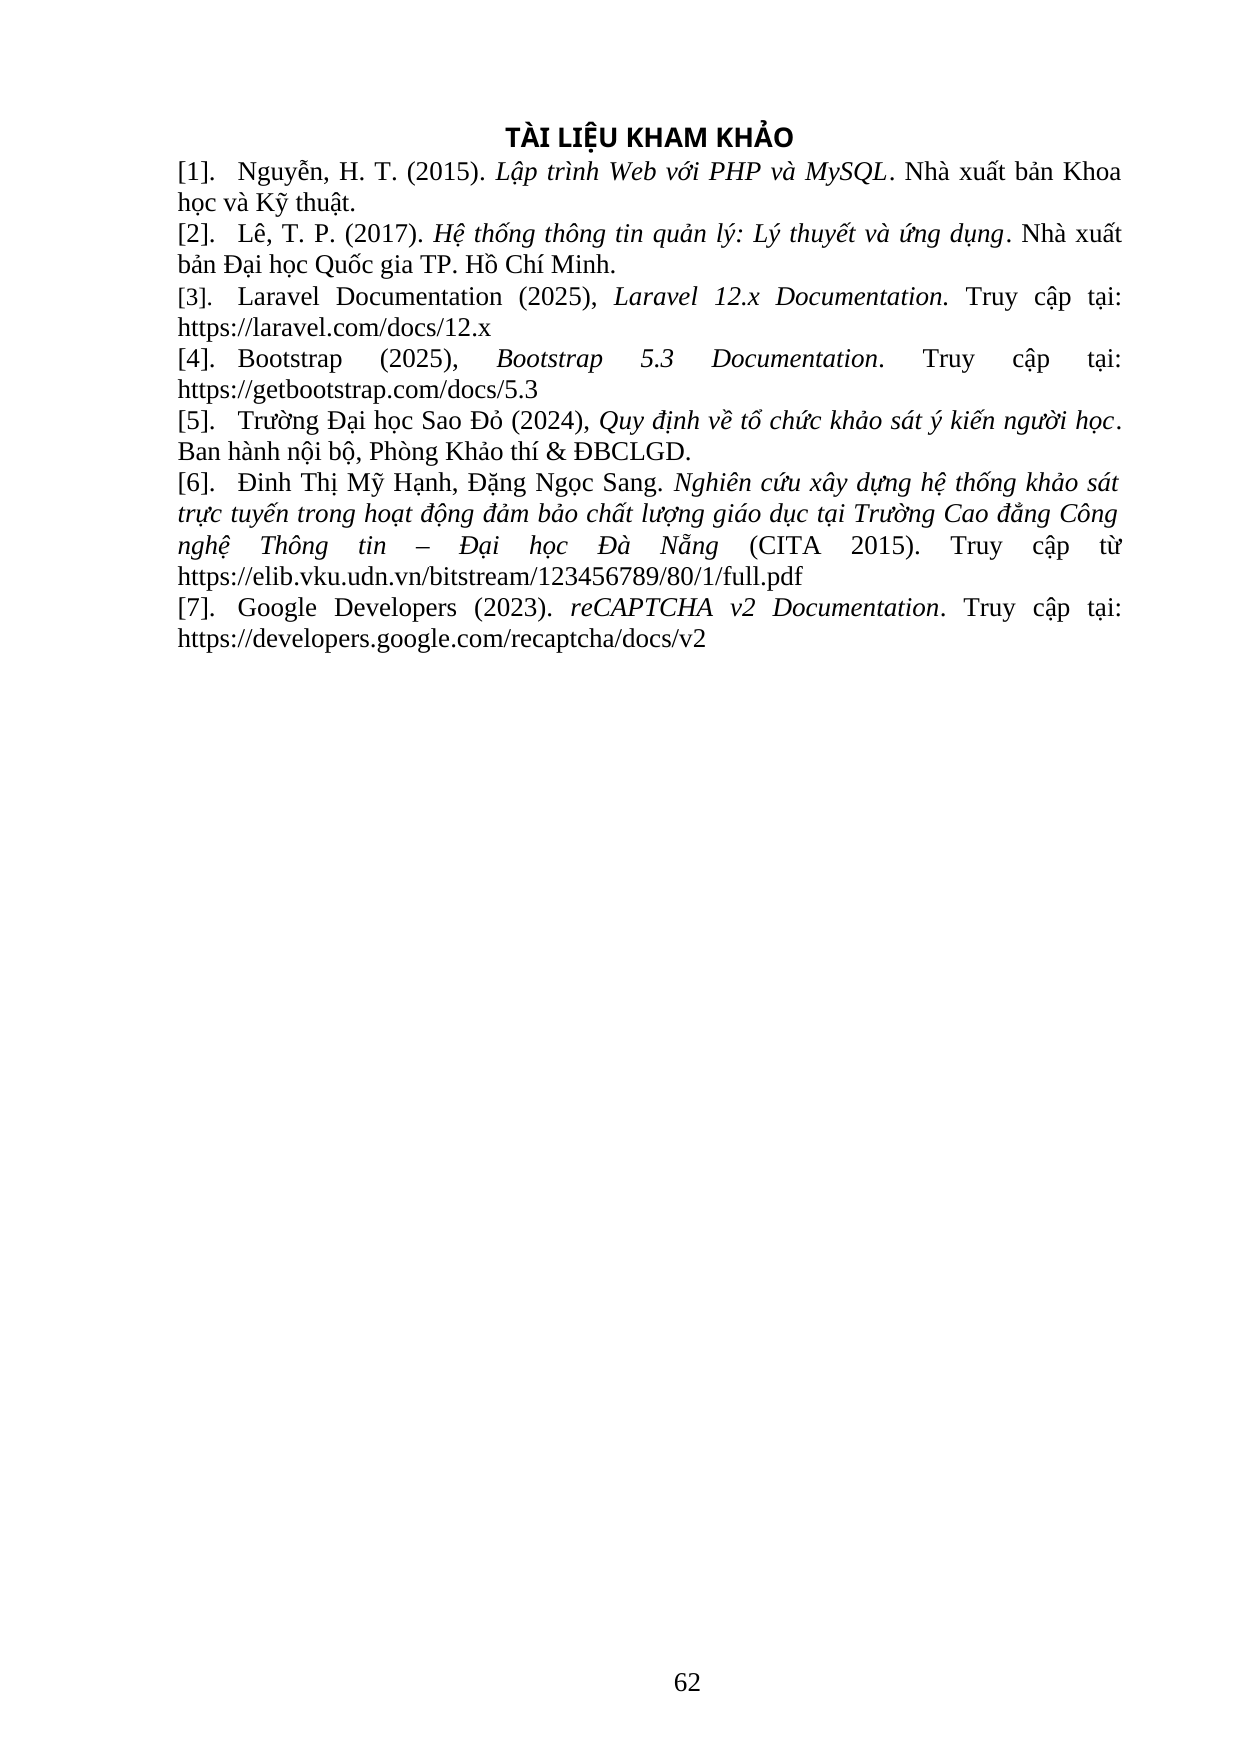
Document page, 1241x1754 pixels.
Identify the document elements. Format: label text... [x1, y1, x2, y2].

text Laravel Documentation (2025), Laravel 12.x Documentation. Truy cập tại: https://laravel.com/docs/12.x [177, 279, 1122, 342]
text Google Developers (2023). reCAPTCHA v2 Documentation. Truy cập tại: https://developers.google.com/recaptcha/docs/v2 [177, 591, 1122, 653]
text Lê, T. P. (2017). Hệ thống thông tin quản lý: Lý thuyết và ứng dụng. Nhà xuất bản Đại học Quốc gia TP. Hồ Chí Minh. [177, 217, 1122, 279]
text Bootstrap (2025), Bootstrap 5.3 Documentation. Truy cập tại: https://getbootstrap.com/docs/5.3 [177, 342, 1122, 404]
text Trường Đại học Sao Đỏ (2024), Quy định về tổ chức khảo sát ý kiến người học. Ban hành nội bộ, Phòng Khảo thí & ĐBCLGD. [177, 404, 1122, 466]
text Đinh Thị Mỹ Hạnh, Đặng Ngọc Sang. Nghiên cứu xây dựng hệ thống khảo sát trực tuyến trong hoạt động đảm bảo chất lượng giáo dục tại Trường Cao đẳng Công nghệ Thông tin – Đại học Đà Nẵng (CITA 2015). Truy cập từ https://elib.vku.udn.vn/bitstream/123456789/80/1/full.pdf [177, 466, 1122, 591]
text Nguyễn, H. T. (2015). Lập trình Web với PHP và MySQL. Nhà xuất bản Khoa học và Kỹ thuật. [177, 155, 1122, 217]
subtitle TÀI LIỆU KHAM KHẢO [177, 118, 1122, 155]
